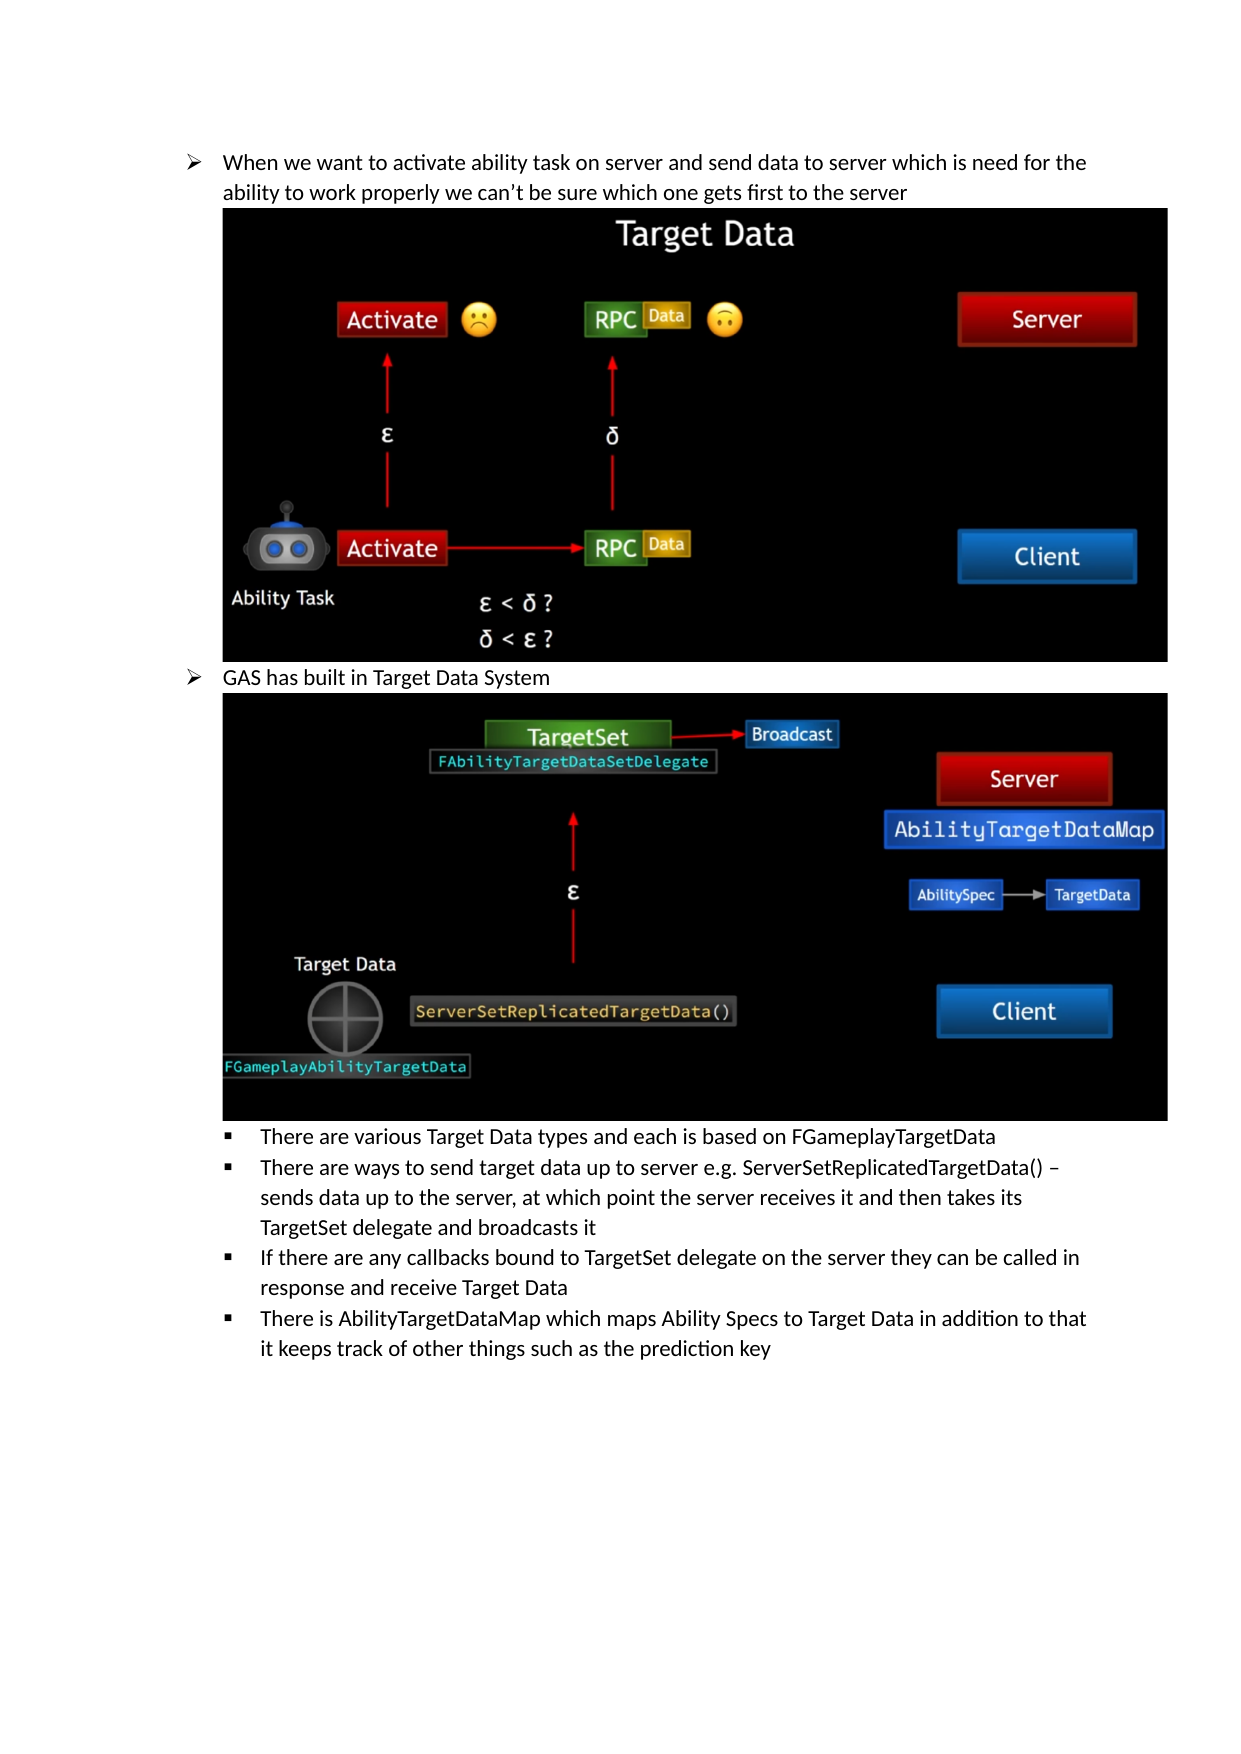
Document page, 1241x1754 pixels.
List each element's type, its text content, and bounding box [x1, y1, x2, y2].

list There are ways to send target data up to server e.g. ServerSetReplicatedTargetData() – sends data up to the server, at which point the server receives it and then takes its TargetSet delegate and broadcasts it [223, 1153, 1093, 1241]
picture [222, 208, 1168, 662]
picture [222, 693, 1168, 1121]
list There is AbilityTargetDataMap which maps Ability Specs to Target Data in addition to that it keeps track of other things such as the prediction key [223, 1304, 1093, 1362]
list There are various Target Data types and each is based on FGameplayTargetData [223, 1122, 1093, 1150]
list If there are any callbacks bound to TargetSet delegate on the server they can be called in response and receive Target Data [223, 1243, 1093, 1301]
